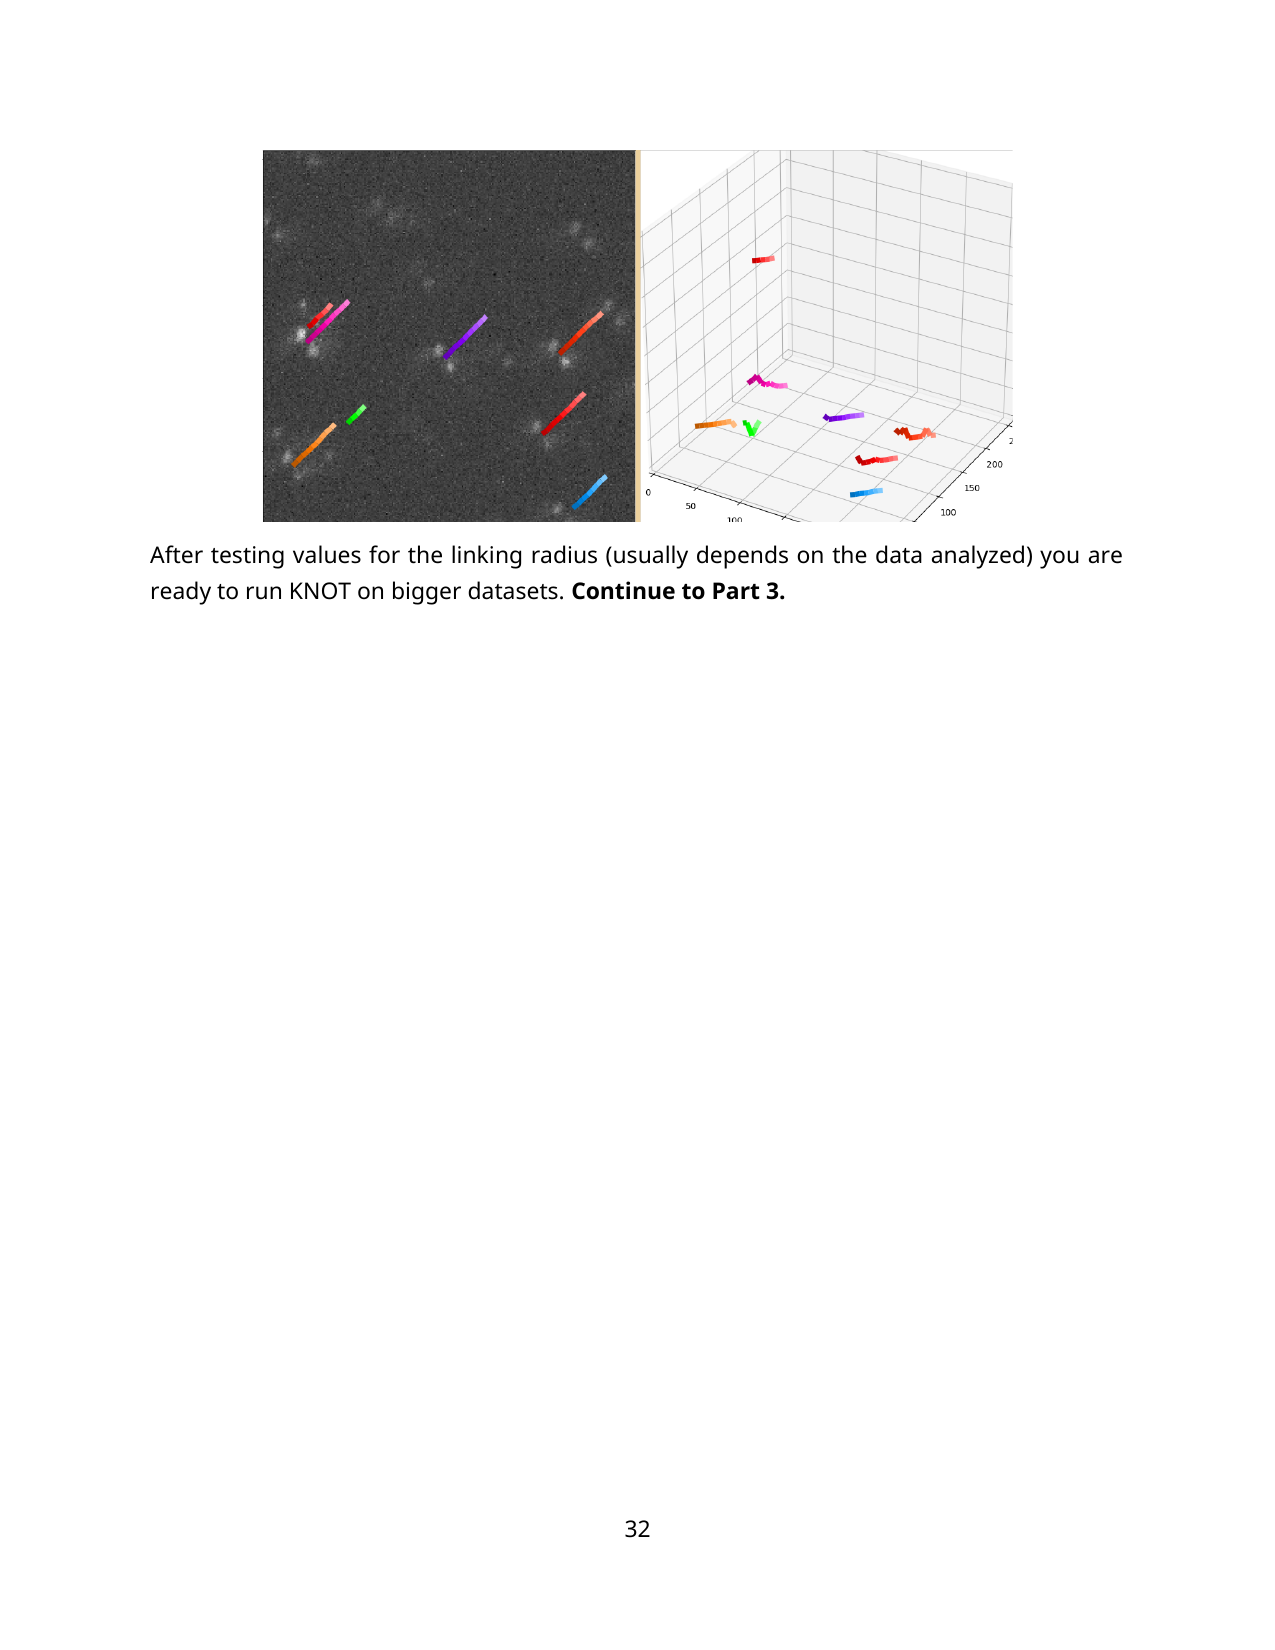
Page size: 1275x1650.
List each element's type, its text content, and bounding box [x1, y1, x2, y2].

text After testing values for the linking radius (usually depends on the data analyzed) you are ready to run KNOT on bigger datasets. Continue to Part 3. [150, 539, 1125, 606]
picture [262, 150, 1013, 522]
